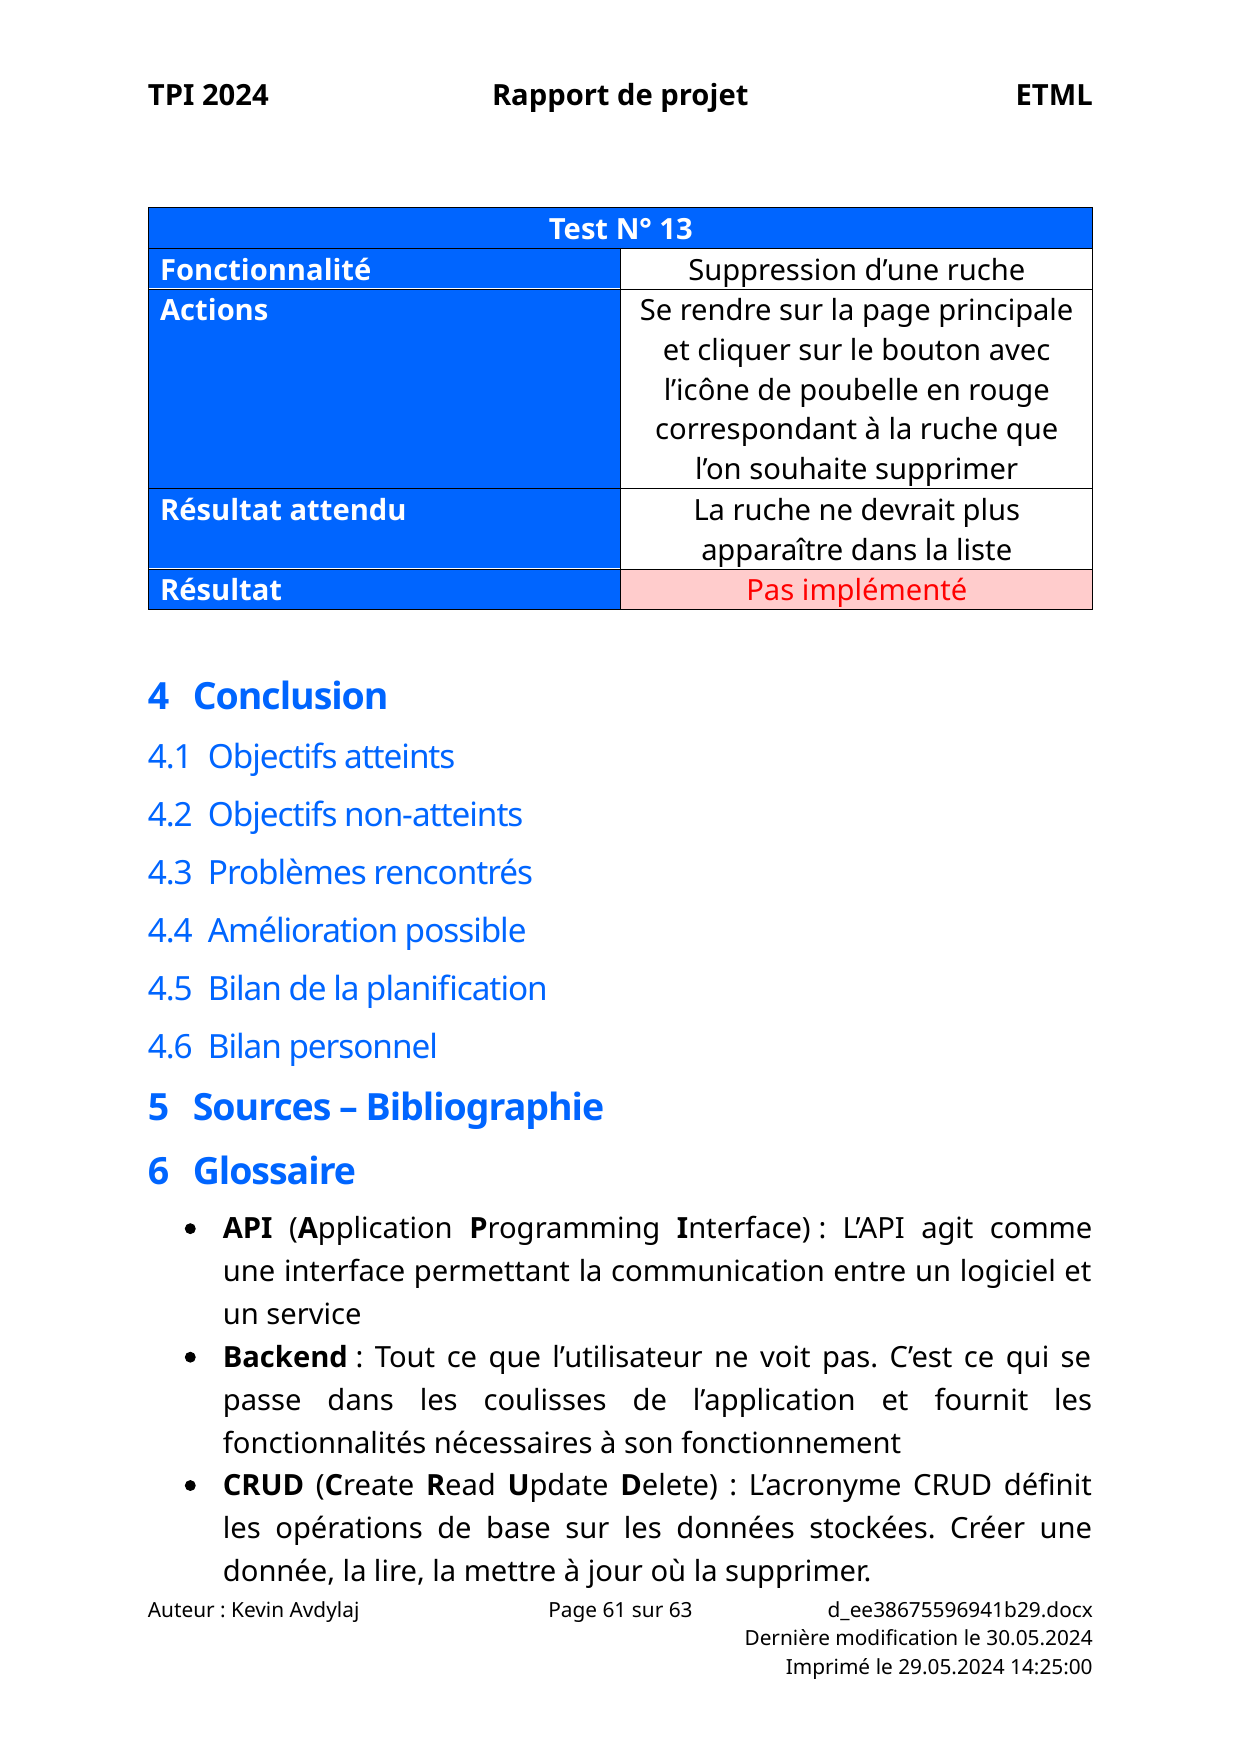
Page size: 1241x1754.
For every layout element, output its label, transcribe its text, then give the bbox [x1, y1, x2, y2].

list API (Application Programming Interface) : L’API agit comme une interface permettant la communication entre un logiciel et un service [185, 1208, 1093, 1333]
table_cell Résultat attendu [149, 489, 620, 568]
table_cell Pas implémenté [621, 570, 1092, 609]
table_cell Suppression d’une ruche [621, 249, 1092, 288]
table_cell Actions [149, 290, 620, 488]
table_cell Fonctionnalité [149, 249, 620, 288]
subtitle Objectifs atteints [148, 733, 1093, 779]
subtitle Objectifs non-atteints [148, 791, 1093, 837]
table_header Test N° 13 [149, 208, 1092, 248]
subtitle Sources – Bibliographie [148, 1081, 1093, 1132]
table_cell Se rendre sur la page principale et cliquer sur le bouton avec l’icône de poubelle en rouge correspondant à la ruche que l’on souhaite supprimer [621, 290, 1092, 488]
table_cell La ruche ne devrait plus apparaître dans la liste [621, 489, 1092, 568]
subtitle Glossaire [148, 1144, 1093, 1195]
subtitle Amélioration possible [148, 907, 1093, 952]
subtitle Bilan personnel [148, 1023, 1093, 1068]
list Backend : Tout ce que l’utilisateur ne voit pas. C’est ce qui se passe dans les coulisses de l’application et fournit les fonctionnalités nécessaires à son fonctionnement [185, 1336, 1093, 1462]
subtitle Bilan de la planification [148, 965, 1093, 1010]
list CRUD (Create Read Update Delete) : L’acronyme CRUD définit les opérations de base sur les données stockées. Créer une donnée, la lire, la mettre à jour où la supprimer. [185, 1465, 1093, 1590]
subtitle Problèmes rencontrés [148, 849, 1093, 894]
subtitle Conclusion [148, 670, 1093, 721]
table_cell Résultat [149, 570, 620, 609]
